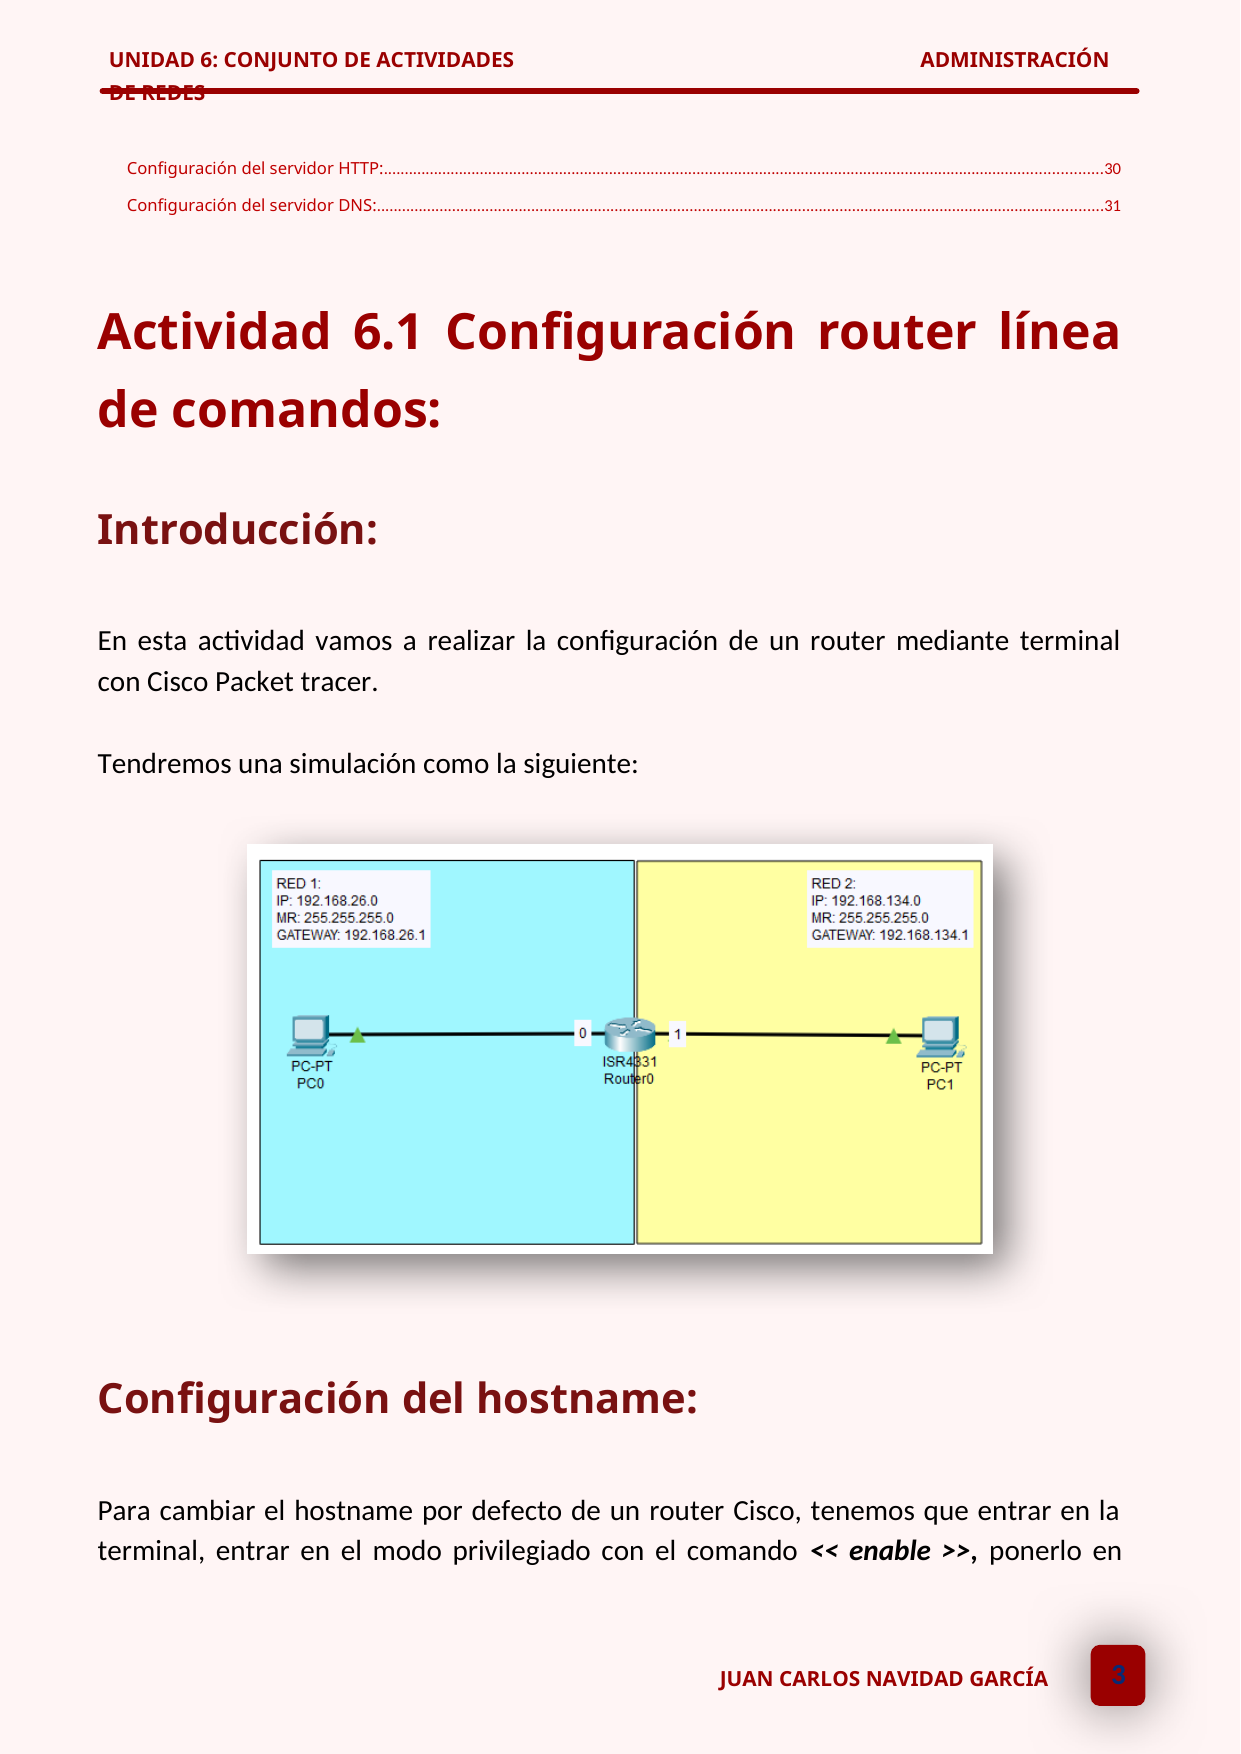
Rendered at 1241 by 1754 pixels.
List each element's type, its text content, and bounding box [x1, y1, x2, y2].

subtitle Introducción: [97, 499, 1122, 556]
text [97, 1492, 1122, 1568]
text Tendremos una simulación como la siguiente: [97, 745, 1122, 781]
subtitle Actividad 6.1 Configuración router línea de comandos: [97, 296, 1122, 442]
text En esta actividad vamos a realizar la configuración de un router mediante terminal con Cisco Packet tracer. [97, 622, 1122, 699]
picture [247, 844, 993, 1254]
subtitle Configuración del hostname: [97, 1369, 1122, 1426]
